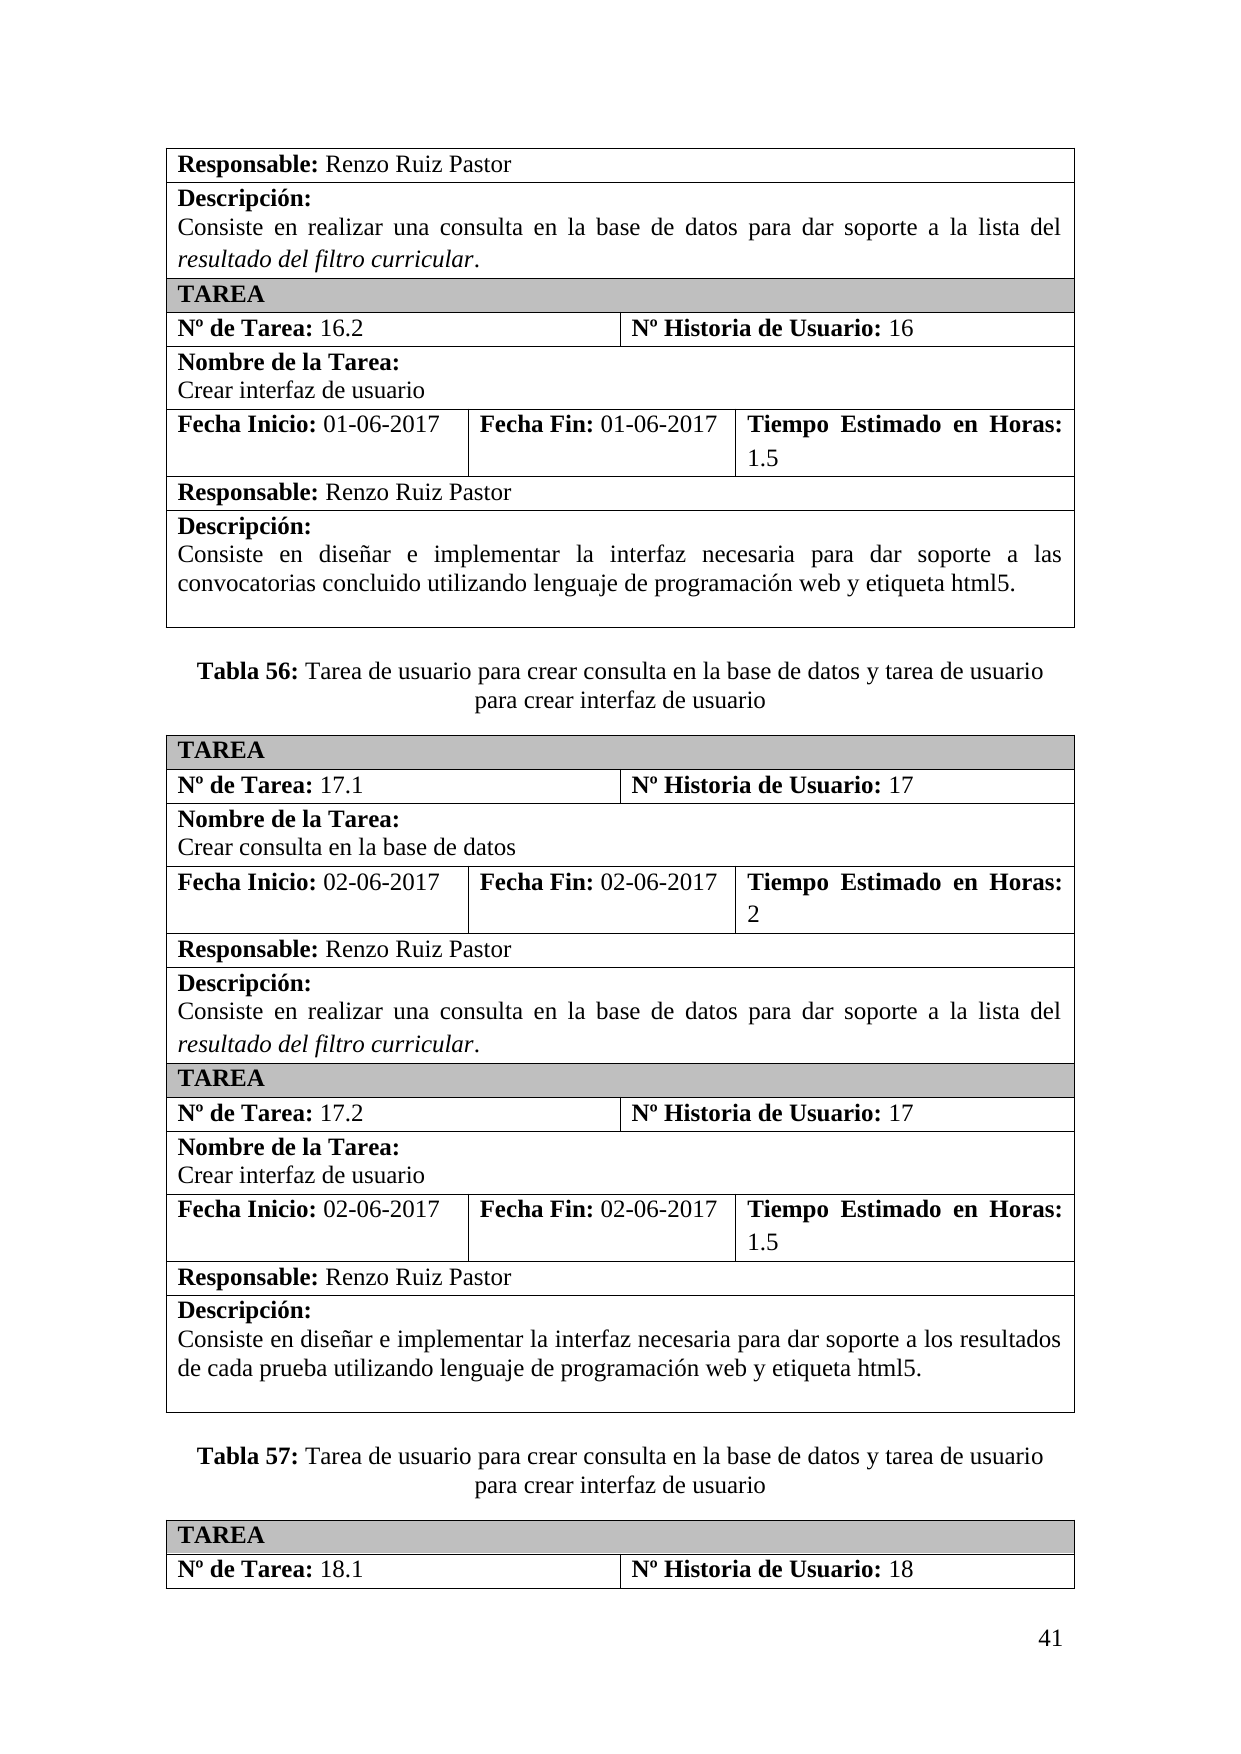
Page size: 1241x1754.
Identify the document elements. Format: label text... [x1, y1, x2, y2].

table_cell Fecha Inicio: 01-06-2017 [167, 410, 468, 476]
table_cell TAREA [167, 1064, 1074, 1097]
table_cell Descripción: Consiste en diseñar e implementar la interfaz necesaria para dar soporte a los resultados de cada prueba utilizando lenguaje de programación web y etiqueta html5. [167, 1296, 1074, 1412]
table_cell Tiempo Estimado en Horas: 2 [736, 867, 1074, 933]
table_cell Nº Historia de Usuario: 16 [621, 313, 1074, 346]
table_cell Nº de Tarea: 17.2 [167, 1098, 620, 1131]
table_cell Fecha Fin: 02-06-2017 [469, 1195, 735, 1261]
table_cell Responsable: Renzo Ruiz Pastor [167, 934, 1074, 967]
table_cell Tiempo Estimado en Horas: 1.5 [736, 410, 1074, 476]
text Tabla 56: Tarea de usuario para crear consulta en la base de datos y tarea de usuario para crear interfaz de usuario [177, 656, 1063, 714]
table_cell Nombre de la Tarea: Crear interfaz de usuario [167, 1132, 1074, 1193]
table_cell Descripción: Consiste en realizar una consulta en la base de datos para dar soporte a la lista del resultado del filtro curricular. [167, 183, 1074, 278]
text Tabla 57: Tarea de usuario para crear consulta en la base de datos y tarea de usuario para crear interfaz de usuario [177, 1441, 1063, 1499]
table_cell Nº Historia de Usuario: 17 [621, 1098, 1074, 1131]
table_cell Nombre de la Tarea: Crear consulta en la base de datos [167, 804, 1074, 866]
table_cell Responsable: Renzo Ruiz Pastor [167, 477, 1074, 510]
table_cell Fecha Inicio: 02-06-2017 [167, 1195, 468, 1261]
table_cell Nº de Tarea: 16.2 [167, 313, 620, 346]
table_cell Fecha Fin: 02-06-2017 [469, 867, 735, 933]
table_cell TAREA [167, 279, 1074, 312]
table_cell Responsable: Renzo Ruiz Pastor [167, 1262, 1074, 1294]
table_cell Tiempo Estimado en Horas: 1.5 [736, 1195, 1074, 1261]
table_cell Nombre de la Tarea: Crear interfaz de usuario [167, 347, 1074, 408]
table_cell Nº de Tarea: 18.1 [167, 1555, 620, 1588]
table_cell Descripción: Consiste en realizar una consulta en la base de datos para dar soporte a la lista del resultado del filtro curricular. [167, 968, 1074, 1062]
table_header TAREA [167, 1521, 1074, 1553]
table_cell Fecha Fin: 01-06-2017 [469, 410, 735, 476]
table_cell Fecha Inicio: 02-06-2017 [167, 867, 468, 933]
table_cell Nº Historia de Usuario: 18 [621, 1555, 1074, 1588]
table_cell Responsable: Renzo Ruiz Pastor [167, 149, 1074, 182]
table_cell Nº de Tarea: 17.1 [167, 770, 620, 803]
table_header TAREA [167, 736, 1074, 769]
table_cell Nº Historia de Usuario: 17 [621, 770, 1074, 803]
